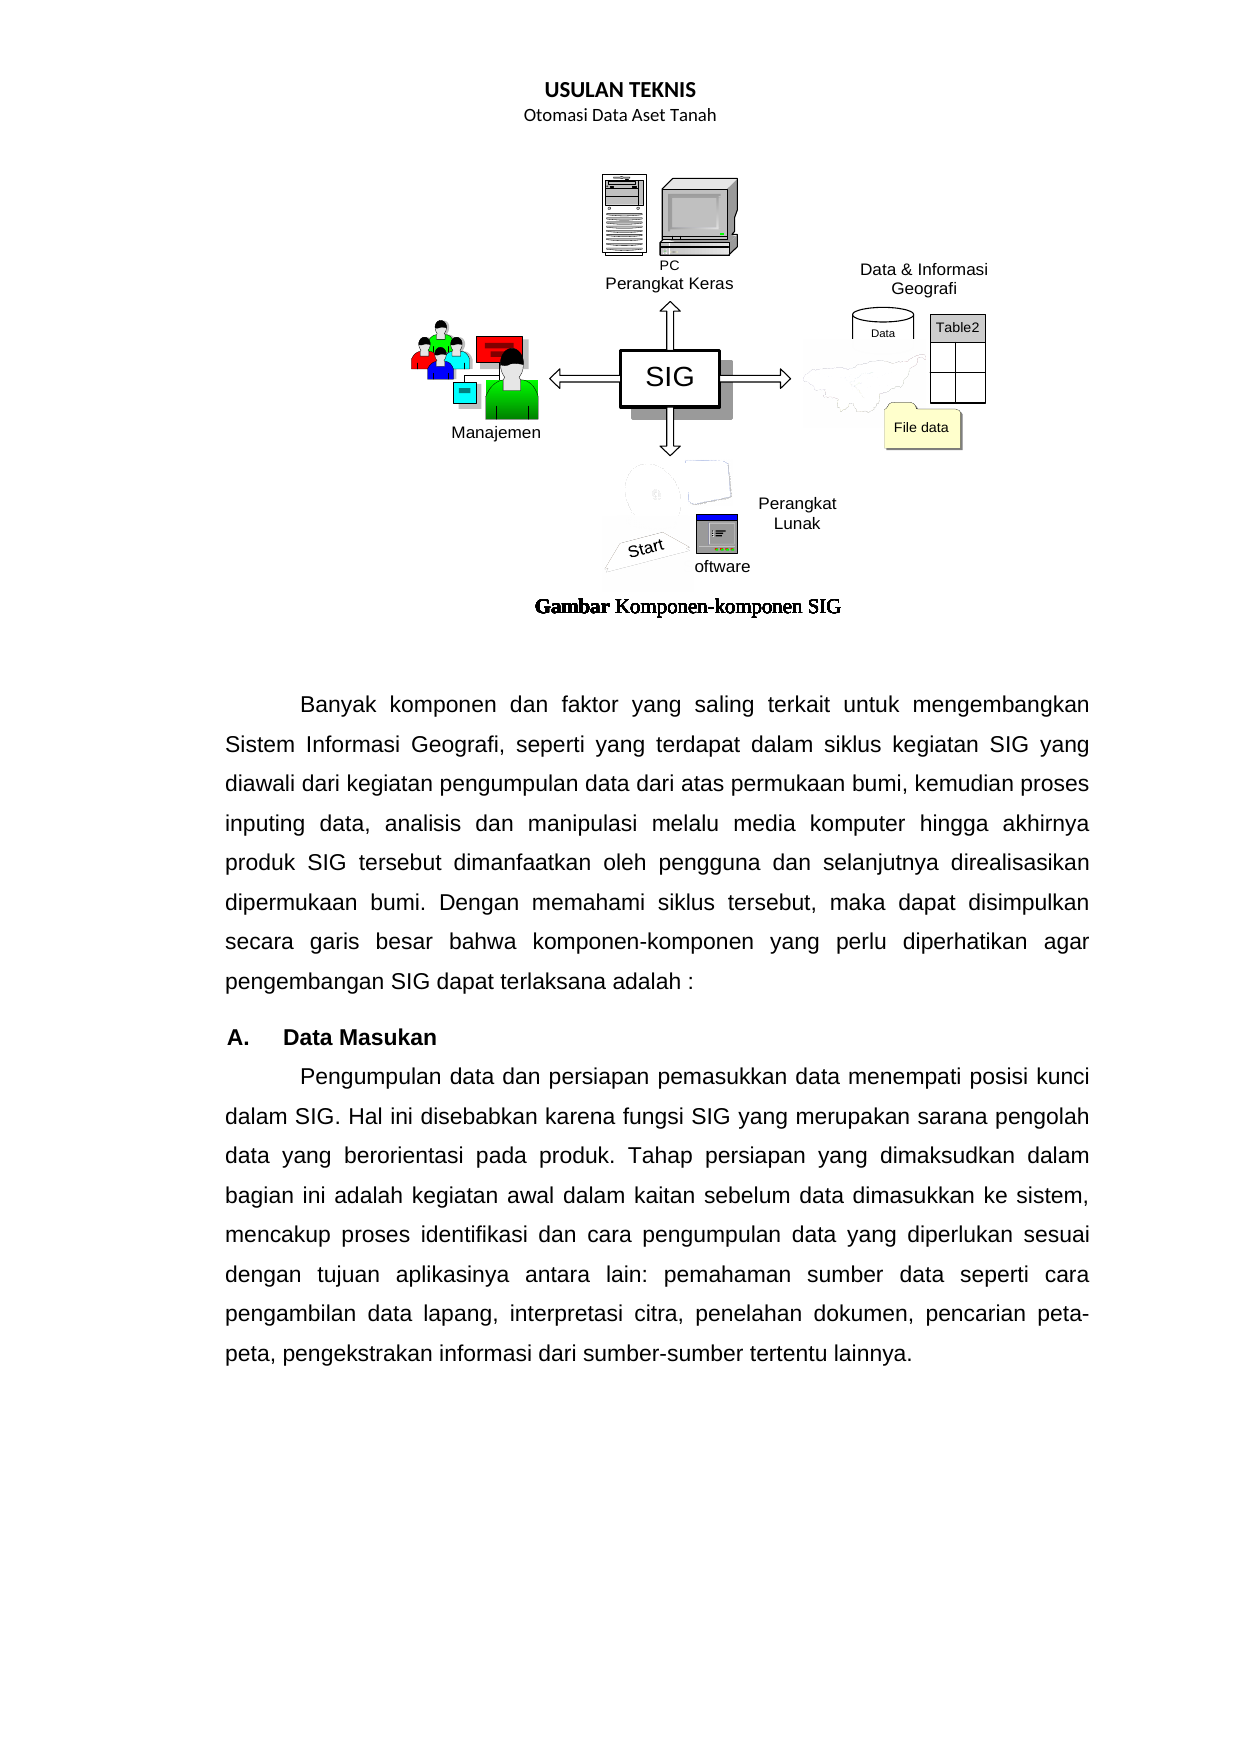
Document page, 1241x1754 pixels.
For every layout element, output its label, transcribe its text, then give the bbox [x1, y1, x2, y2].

list Data Masukan [227, 1024, 1090, 1050]
list Pengumpulan data dan persiapan pemasukkan data menempati posisi kunci dalam SIG. Hal ini disebabkan karena fungsi SIG yang merupakan sarana pengolah data yang berorientasi pada produk. Tahap persiapan yang dimaksudkan dalam bagian ini adalah kegiatan awal dalam kaitan sebelum data dimasukkan ke sistem, mencakup proses identifikasi dan cara pengumpulan data yang diperlukan sesuai dengan tujuan aplikasinya antara lain: pemahaman sumber data seperti cara pengambilan data lapang, interpretasi citra, penelahan dokumen, pencarian peta-peta, pengekstrakan informasi dari sumber-sumber tertentu lainnya. [225, 1063, 1090, 1366]
list Banyak komponen dan faktor yang saling terkait untuk mengembangkan Sistem Informasi Geografi, seperti yang terdapat dalam siklus kegiatan SIG yang diawali dari kegiatan pengumpulan data dari atas permukaan bumi, kemudian proses inputing data, analisis dan manipulasi melalu media komputer hingga akhirnya produk SIG tersebut dimanfaatkan oleh pengguna dan selanjutnya direalisasikan dipermukaan bumi. Dengan memahami siklus tersebut, maka dapat disimpulkan secara garis besar bahwa komponen-komponen yang perlu diperhatikan agar pengembangan SIG dapat terlaksana adalah : [225, 691, 1090, 994]
